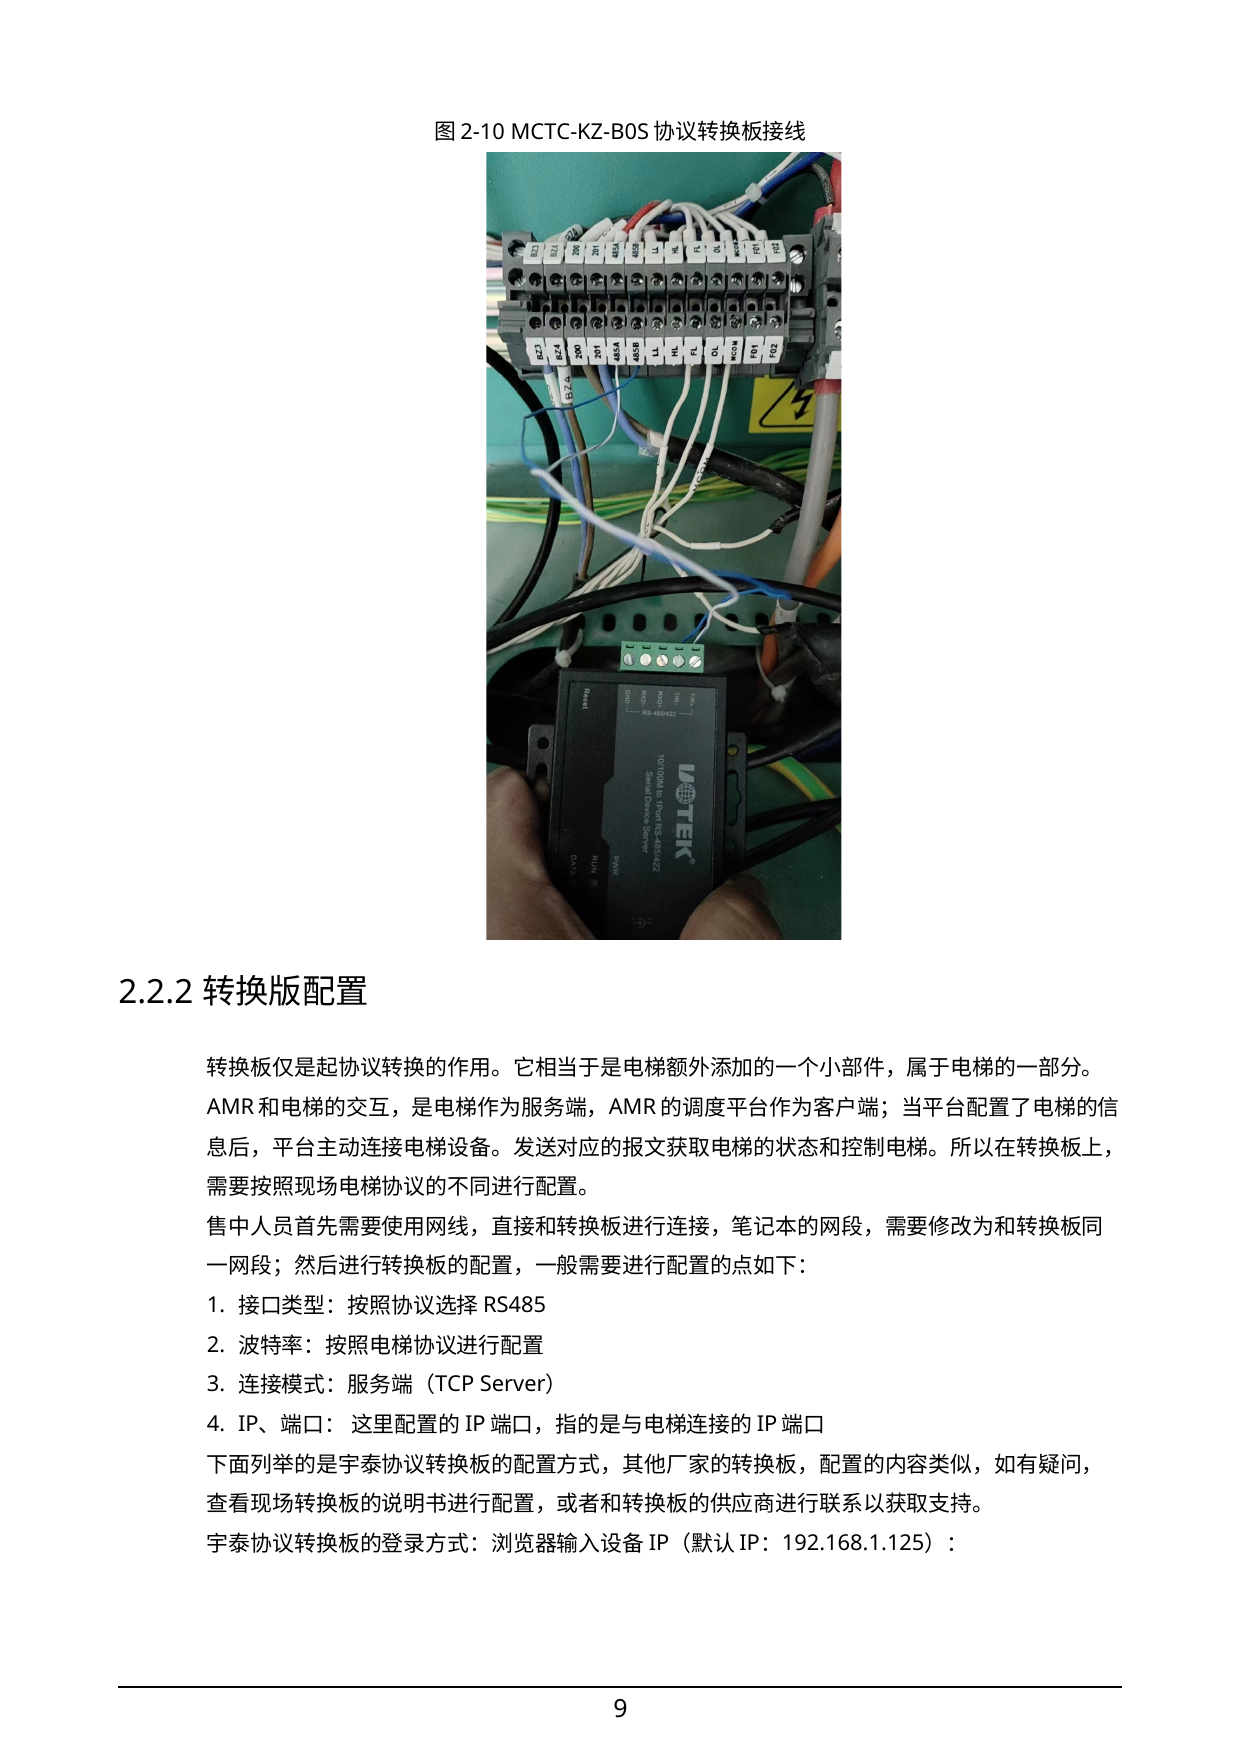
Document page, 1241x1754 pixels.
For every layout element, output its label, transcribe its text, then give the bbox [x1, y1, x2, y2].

text 宇泰协议转换板的登录方式：浏览器输入设备IP（默认IP：192.168.1.125）： [207, 1526, 1122, 1558]
text 图2-10 MCTC-KZ-B0S协议转换板接线 [118, 114, 1122, 146]
subtitle 2.2.2 转换版配置 [118, 965, 1122, 1013]
text 售中人员首先需要使用网线，直接和转换板进行连接，笔记本的网段，需要修改为和转换板同一网段；然后进行转换板的配置，一般需要进行配置的点如下： [207, 1209, 1122, 1280]
text 1. 接口类型：按照协议选择RS485 [207, 1288, 1122, 1320]
text 2. 波特率：按照电梯协议进行配置 [207, 1328, 1122, 1359]
picture [486, 152, 842, 940]
text 下面列举的是宇泰协议转换板的配置方式，其他厂家的转换板，配置的内容类似，如有疑问，查看现场转换板的说明书进行配置，或者和转换板的供应商进行联系以获取支持。 [207, 1447, 1122, 1518]
text 4. IP、端口： 这里配置的IP端口，指的是与电梯连接的IP端口 [207, 1407, 1122, 1439]
text AMR和电梯的交互，是电梯作为服务端，AMR的调度平台作为客户端；当平台配置了电梯的信息后，平台主动连接电梯设备。发送对应的报文获取电梯的状态和控制电梯。所以在转换板上，需要按照现场电梯协议的不同进行配置。 [207, 1090, 1122, 1201]
text 3. 连接模式：服务端（TCP Server） [207, 1367, 1122, 1399]
text 转换板仅是起协议转换的作用。它相当于是电梯额外添加的一个小部件，属于电梯的一部分。 [207, 1050, 1122, 1082]
